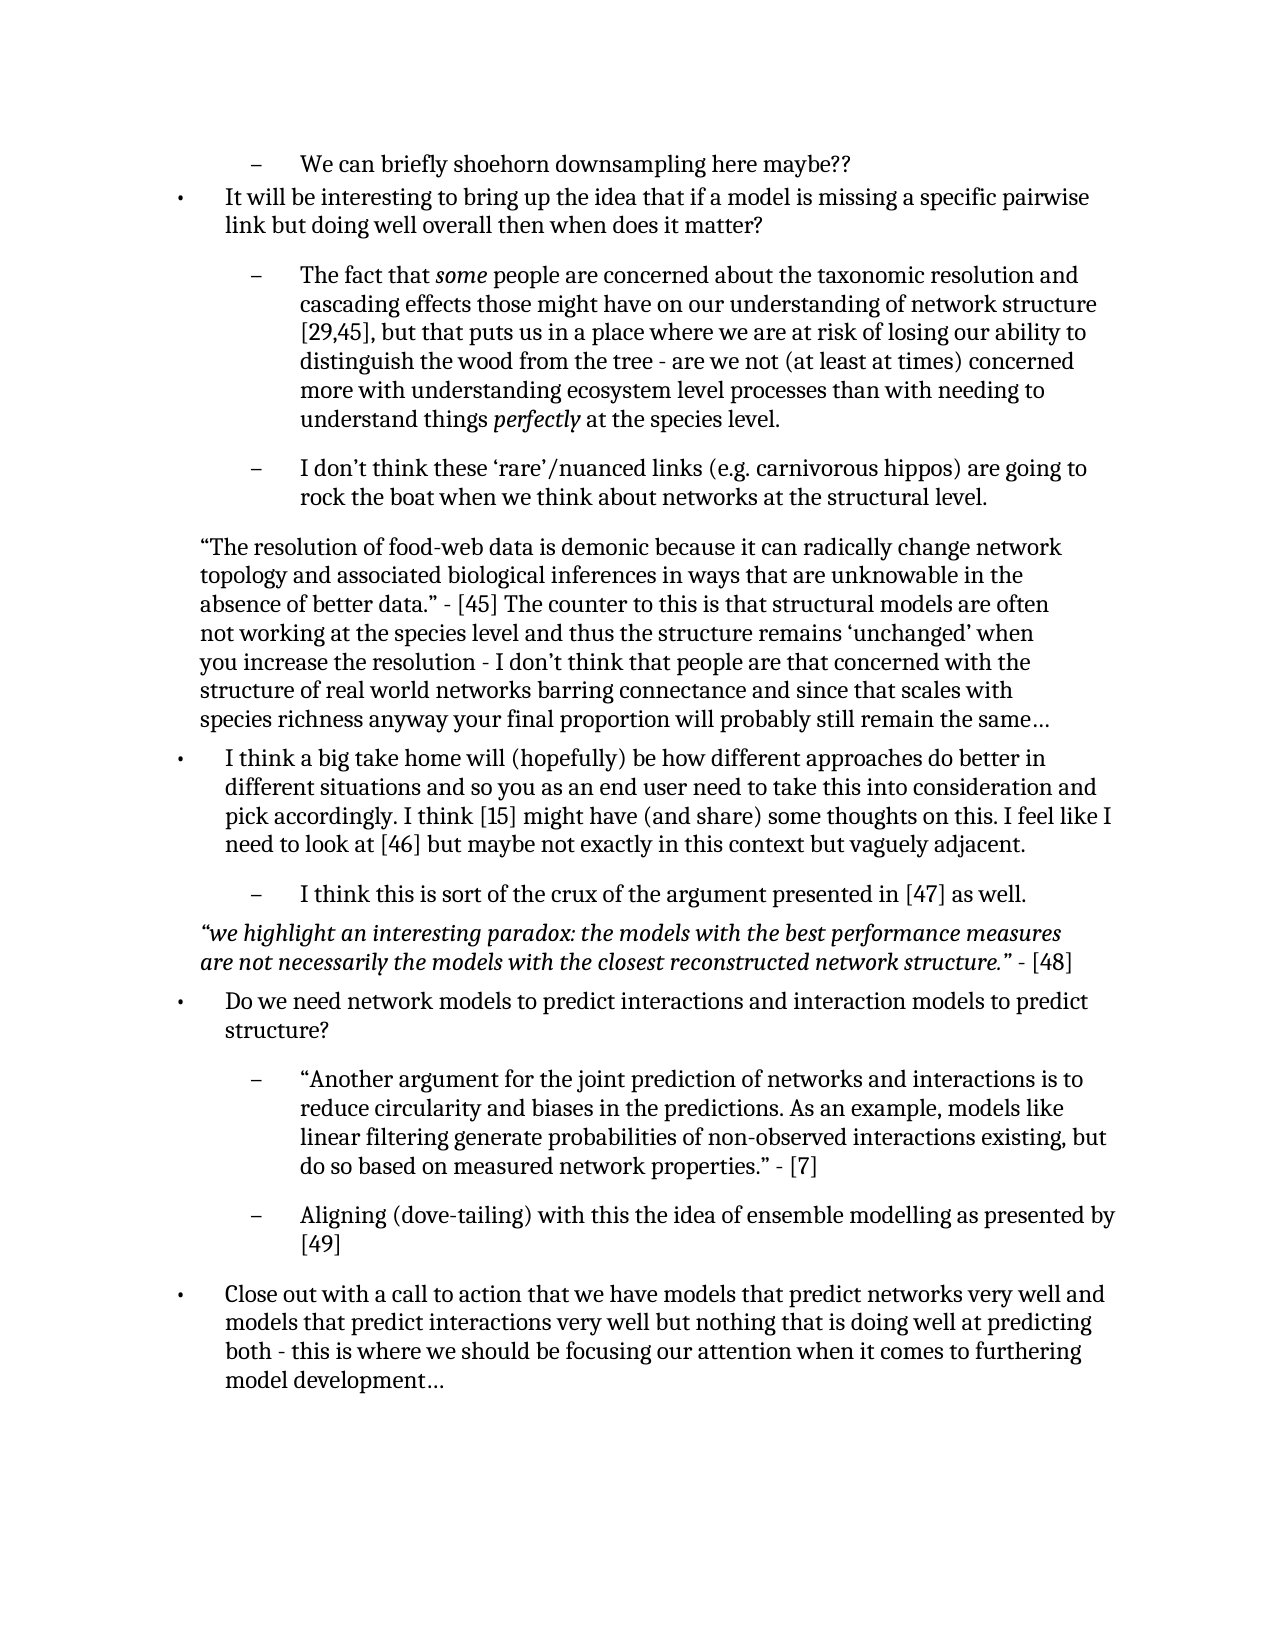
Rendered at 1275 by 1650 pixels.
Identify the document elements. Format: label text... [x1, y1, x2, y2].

list “Another argument for the joint prediction of networks and interactions is to reduce circularity and biases in the predictions. As an example, models like linear filtering generate probabilities of non-observed interactions existing, but do so based on measured network properties.” - [7] [250, 1065, 1125, 1180]
text “The resolution of food-web data is demonic because it can radically change network topology and associated biological inferences in ways that are unknowable in the absence of better data.” - [45] The counter to this is that structural models are often not working at the species level and thus the structure remains ‘unchanged’ when you increase the resolution - I don’t think that people are that concerned with the structure of real world networks barring connectance and since that scales with species richness anyway your final proportion will probably still remain the same… [200, 532, 1075, 734]
list I think a big take home will (hopefully) be how different approaches do better in different situations and so you as an end user need to take this into consideration and pick accordingly. I think [15] might have (and share) some thoughts on this. I feel like I need to look at [46] but maybe not exactly in this context but vaguely adjacent. [175, 744, 1125, 859]
list I don’t think these ‘rare’/nuanced links (e.g. carnivorous hippos) are going to rock the boat when we think about networks at the structural level. [250, 454, 1125, 512]
text “we highlight an interesting paradox: the models with the best performance measures are not necessarily the models with the closest reconstructed network structure.” - [48] [200, 919, 1075, 977]
list Close out with a call to action that we have models that predict networks very well and models that predict interactions very well but nothing that is doing well at predicting both - this is where we should be focusing our attention when it comes to furthering model development… [175, 1279, 1125, 1394]
list Do we need network models to predict interactions and interaction models to predict structure? [175, 987, 1125, 1044]
list We can briefly shoehorn downsampling here maybe?? [250, 150, 1125, 179]
list The fact that some people are concerned about the taxonomic resolution and cascading effects those might have on our understanding of network structure [29,45], but that puts us in a place where we are at risk of losing our ability to distinguish the wood from the tree - are we not (at least at times) concerned more with understanding ecosystem level processes than with needing to understand things perfectly at the species level. [250, 261, 1125, 433]
list It will be interesting to bring up the idea that if a model is missing a specific pairwise link but doing well overall then when does it matter? [175, 182, 1125, 240]
list I think this is sort of the crux of the argument presented in [47] as well. [250, 880, 1125, 909]
list Aligning (dove-tailing) with this the idea of ensemble modelling as presented by [49] [250, 1201, 1125, 1259]
